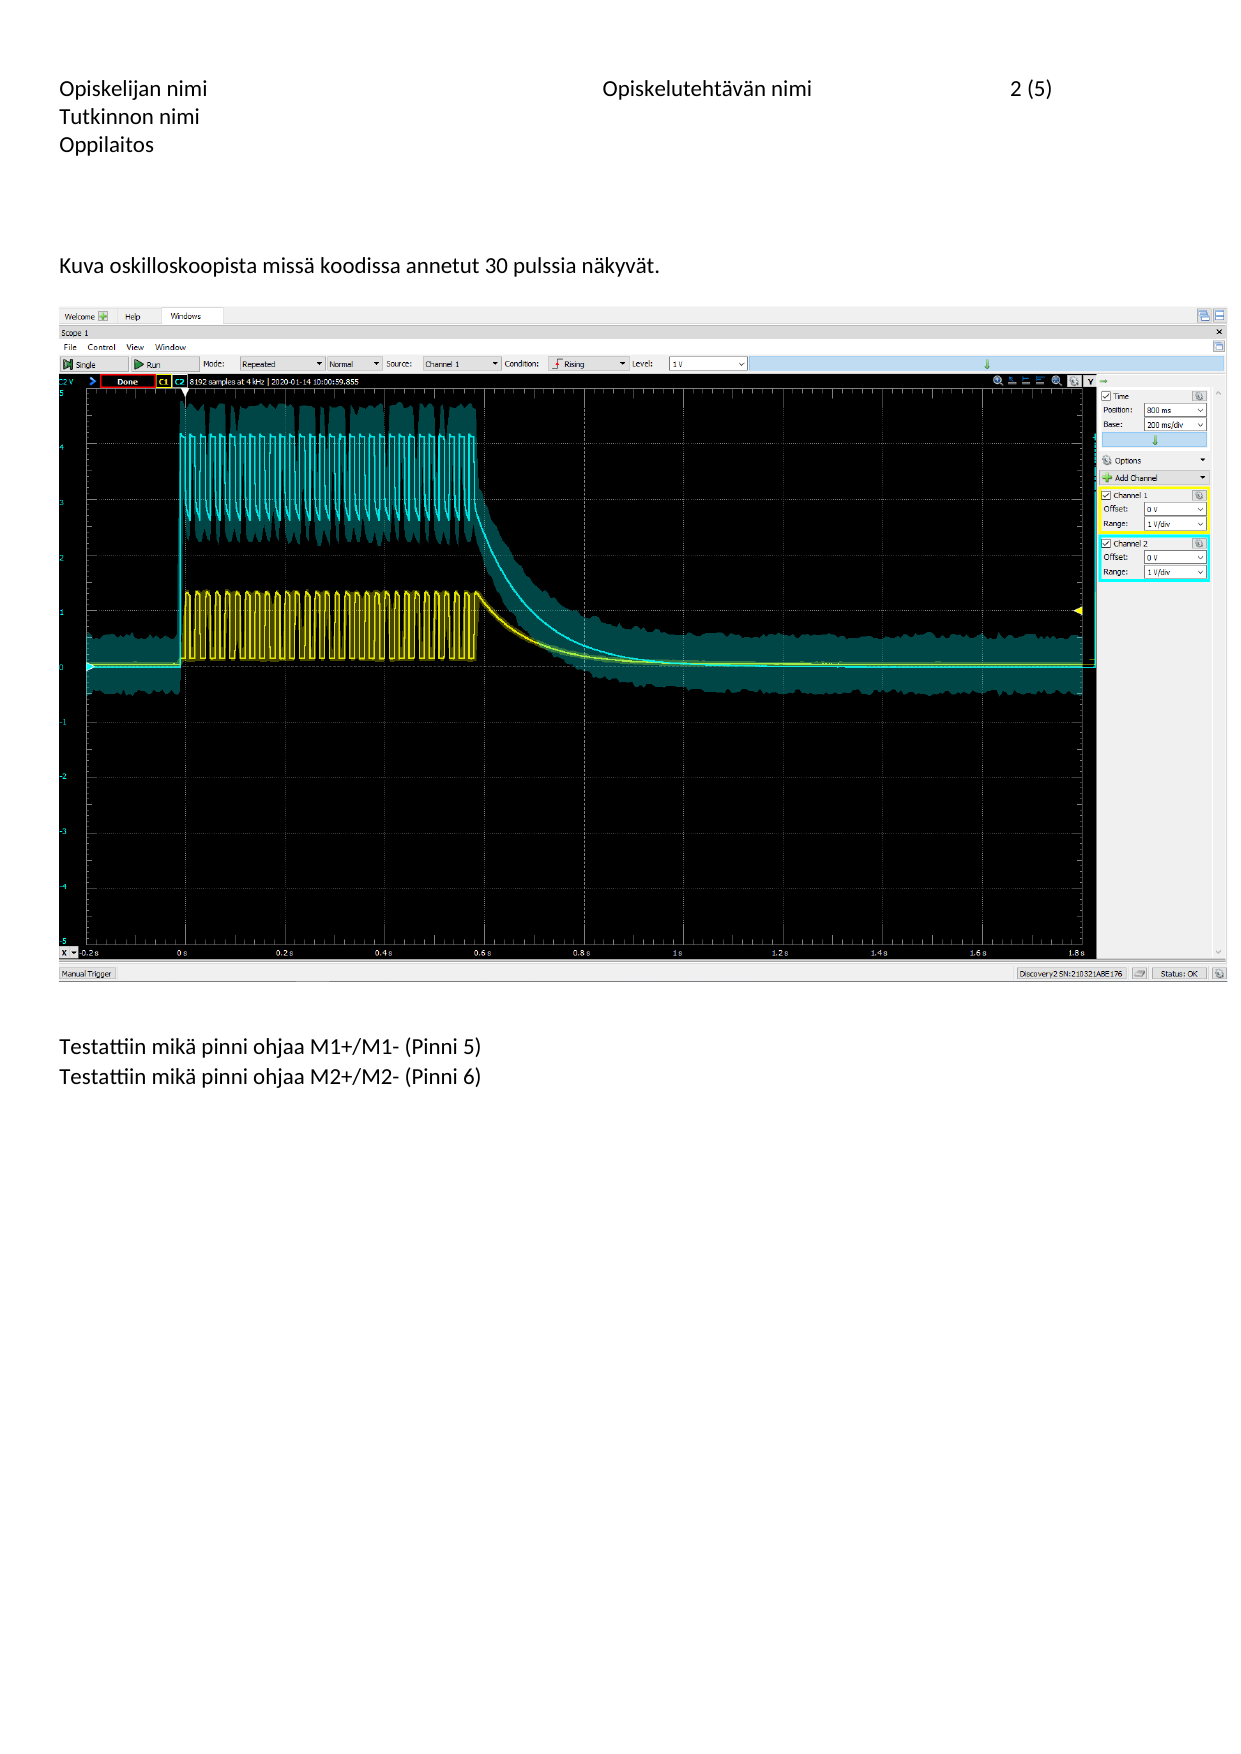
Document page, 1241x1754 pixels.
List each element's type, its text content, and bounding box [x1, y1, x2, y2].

picture [59, 306, 1228, 982]
text Kuva oskilloskoopista missä koodissa annetut 30 pulssia näkyvät. [59, 252, 1122, 280]
text Testattiin mikä pinni ohjaa M1+/M1- (Pinni 5) Testattiin mikä pinni ohjaa M2+/M2- (Pinni 6) [59, 1032, 1122, 1090]
